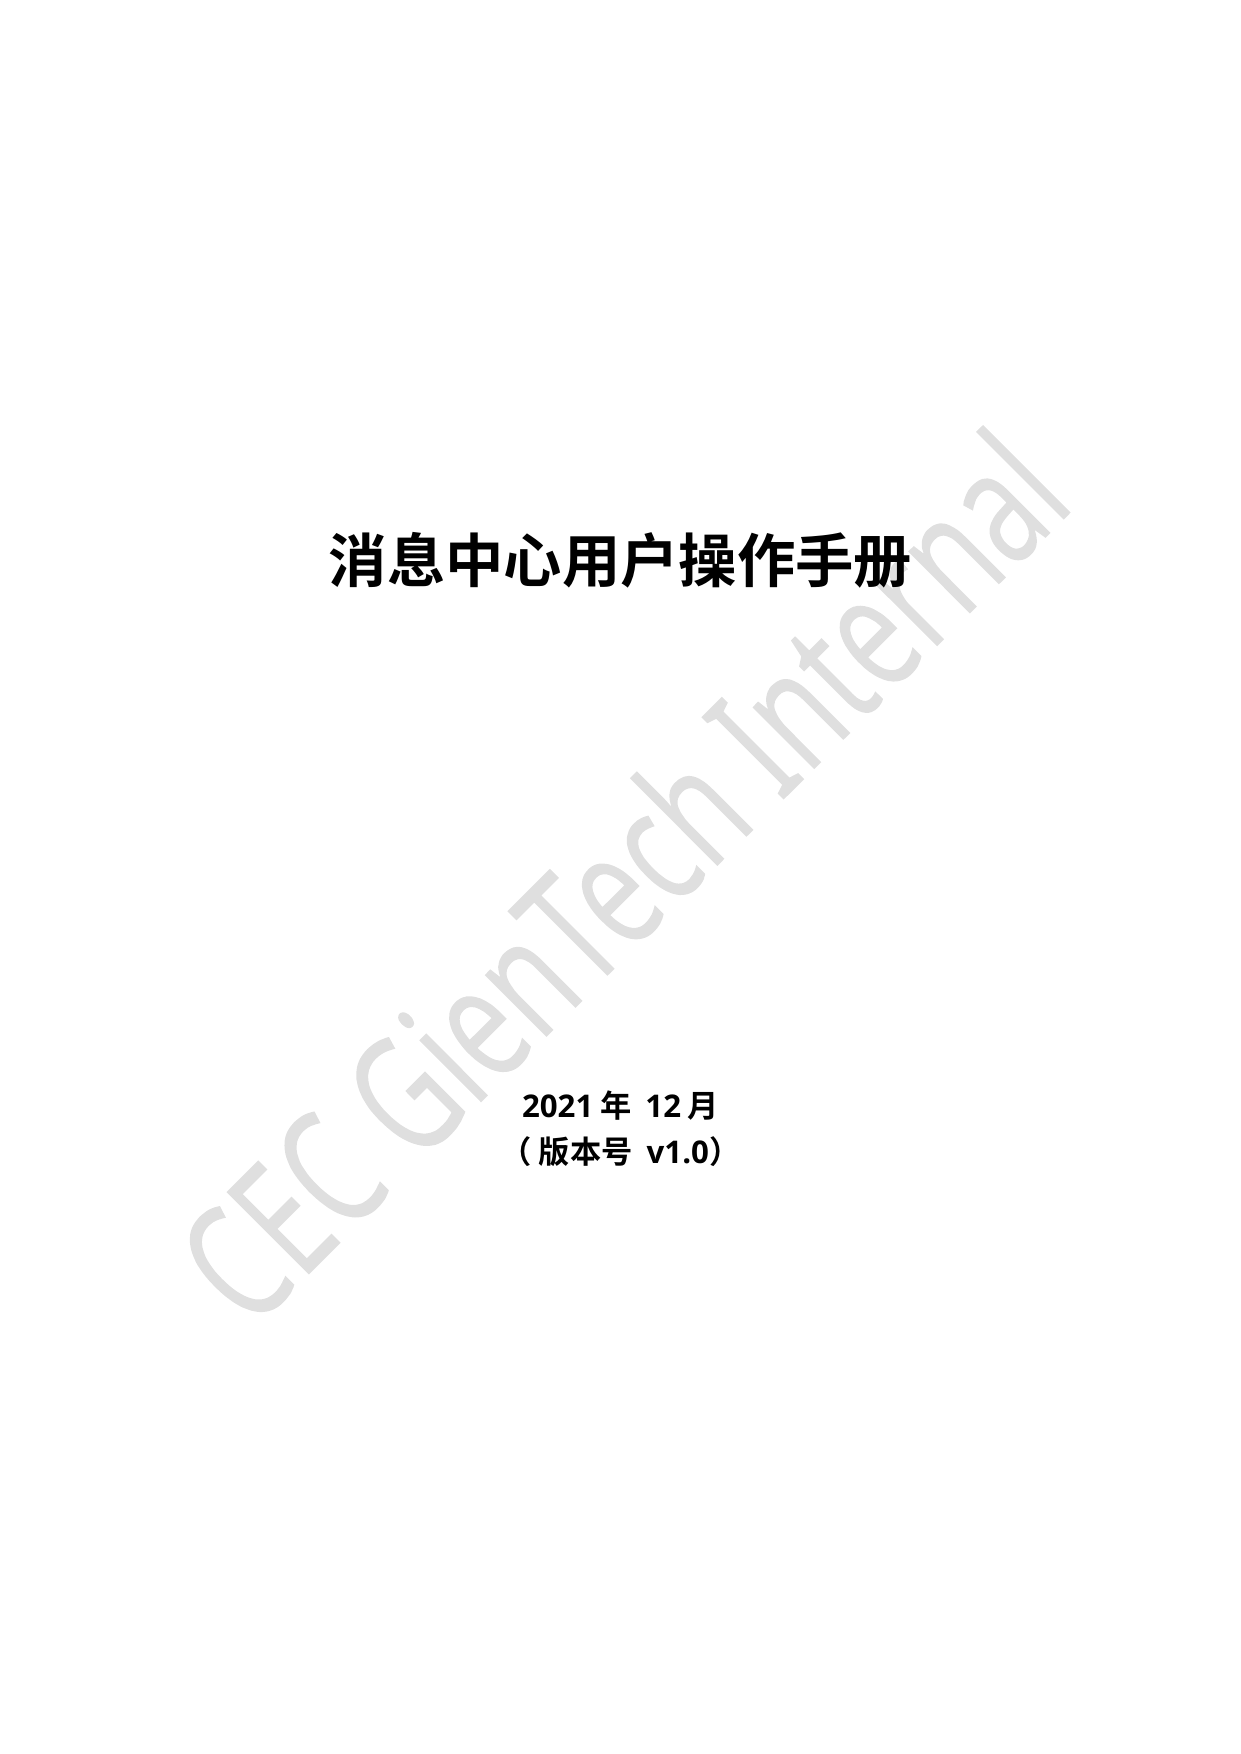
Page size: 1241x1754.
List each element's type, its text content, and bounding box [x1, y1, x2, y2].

text （ 版本号 v1.0） [187, 1127, 1053, 1172]
text 2021年 12月 [187, 1082, 1053, 1127]
text 消息中心用户操作手册 [187, 514, 1053, 599]
